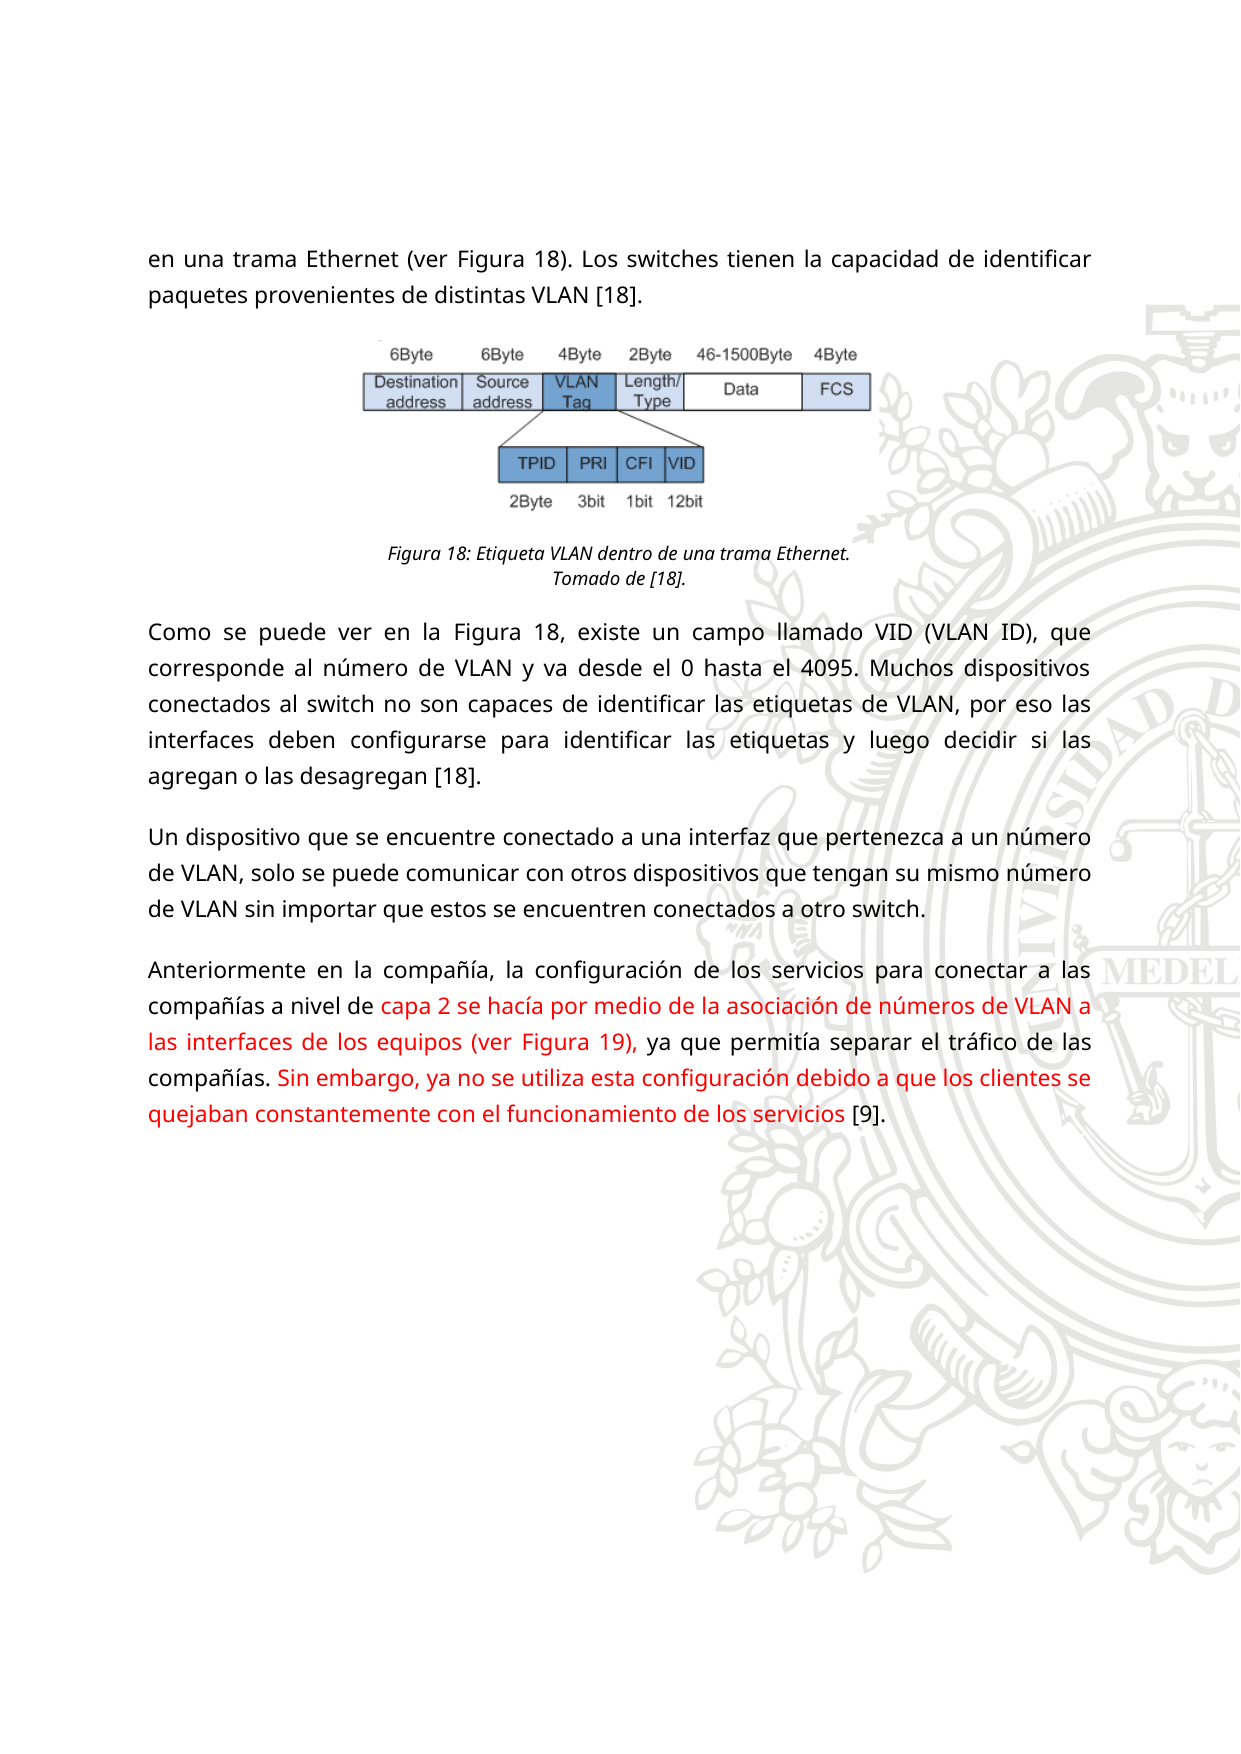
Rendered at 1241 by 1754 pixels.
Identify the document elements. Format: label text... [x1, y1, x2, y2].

text Figura 18: Etiqueta VLAN dentro de una trama Ethernet. [148, 540, 1092, 566]
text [148, 243, 1092, 311]
picture [0, 234, 1241, 1616]
text Anteriormente en la compañía, la configuración de los servicios para conectar a las compañías a nivel de capa 2 se hacía por medio de la asociación de números de VLAN a las interfaces de los equipos (ver Figura 19), ya que permitía separar el tráfico de las compañías. Sin embargo, ya no se utiliza esta configuración debido a que los clientes se quejaban constantemente con el funcionamiento de los servicios . [148, 954, 1092, 1129]
text Tomado de . [148, 566, 1092, 591]
text Un dispositivo que se encuentre conectado a una interfaz que pertenezca a un número de VLAN, solo se puede comunicar con otros dispositivos que tengan su mismo número de VLAN sin importar que estos se encuentren conectados a otro switch. [148, 821, 1092, 924]
text Como se puede ver en la Figura 18, existe un campo llamado VID (VLAN ID), que corresponde al número de VLAN y va desde el 0 hasta el 4095. Muchos dispositivos conectados al switch no son capaces de identificar las etiquetas de VLAN, por eso las interfaces deben configurarse para identificar las etiquetas y luego decidir si las agregan o las desagregan . [148, 616, 1092, 791]
